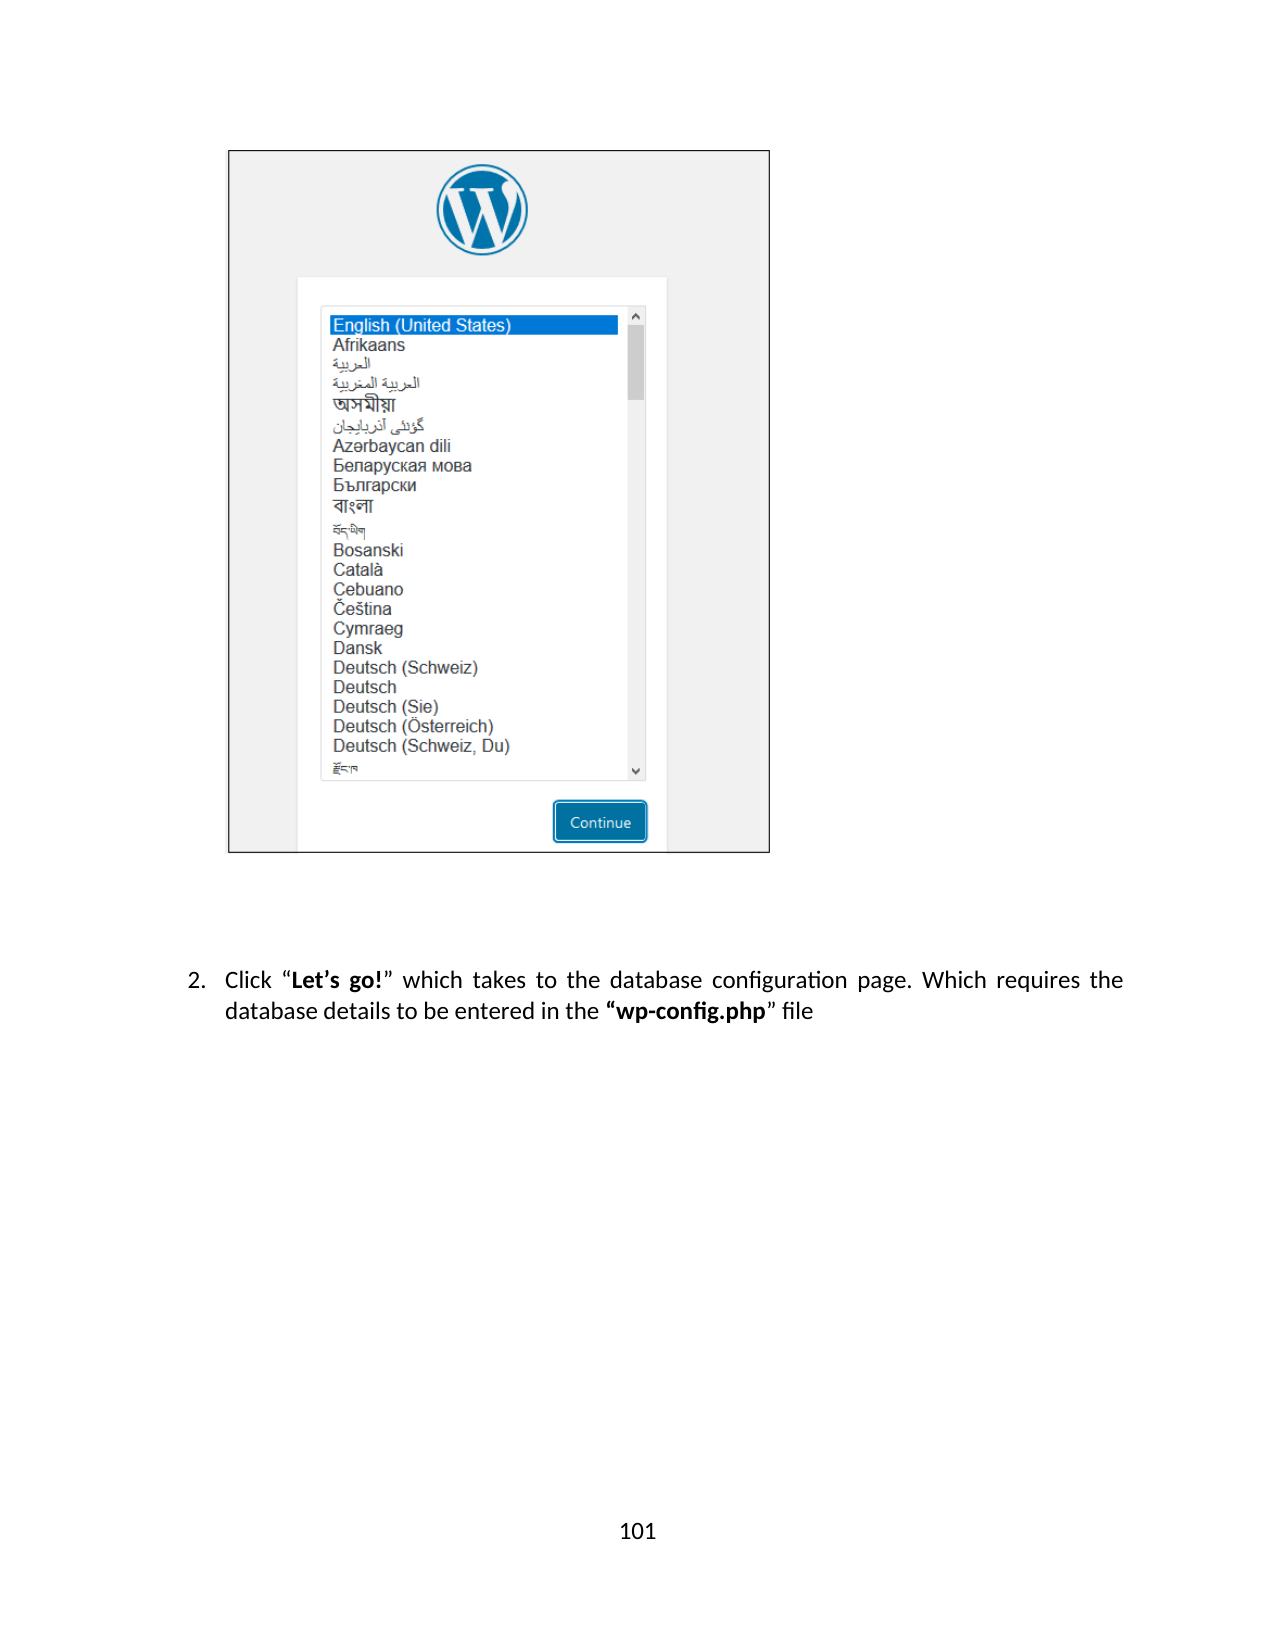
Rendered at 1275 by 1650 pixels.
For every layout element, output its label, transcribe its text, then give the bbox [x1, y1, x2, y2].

picture [225, 150, 771, 854]
list Click “Let’s go!” which takes to the database configuration page. Which requires the database details to be entered in the “wp-config.php” file [187, 964, 1125, 1026]
